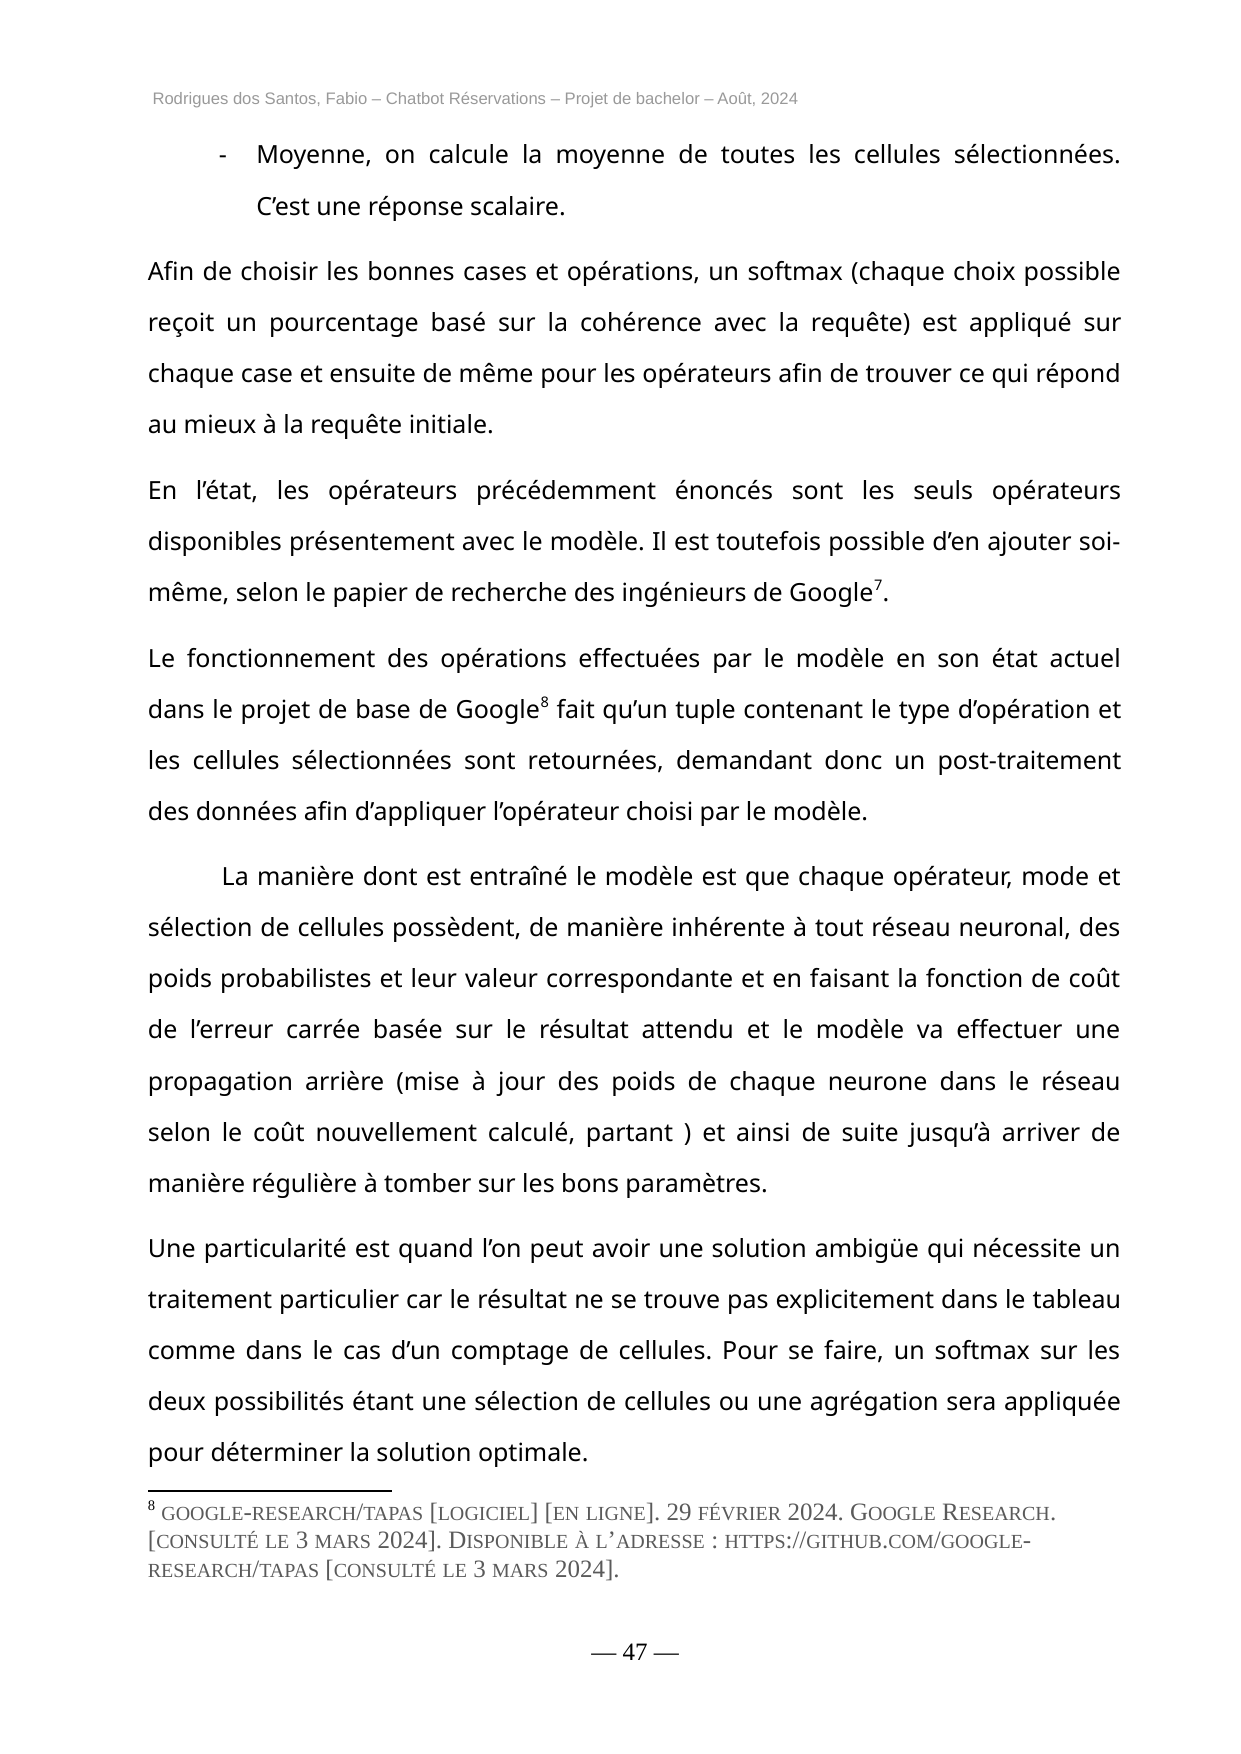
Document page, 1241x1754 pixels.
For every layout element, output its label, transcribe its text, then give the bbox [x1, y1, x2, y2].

list Moyenne, on calcule la moyenne de toutes les cellules sélectionnées. C’est une réponse scalaire. [218, 137, 1122, 222]
text Une particularité est quand l’on peut avoir une solution ambigüe qui nécessite un traitement particulier car le résultat ne se trouve pas explicitement dans le tableau comme dans le cas d’un comptage de cellules. Pour se faire, un softmax sur les deux possibilités étant une sélection de cellules ou une agrégation sera appliquée pour déterminer la solution optimale. [148, 1231, 1122, 1469]
text Le fonctionnement des opérations effectuées par le modèle en son état actuel dans le projet de base de Google fait qu’un tuple contenant le type d’opération et les cellules sélectionnées sont retournées, demandant donc un post-traitement des données afin d’appliquer l’opérateur choisi par le modèle. [148, 640, 1122, 827]
text Afin de choisir les bonnes cases et opérations, un softmax (chaque choix possible reçoit un pourcentage basé sur la cohérence avec la requête) est appliqué sur chaque case et ensuite de même pour les opérateurs afin de trouver ce qui répond au mieux à la requête initiale. [148, 254, 1122, 441]
text En l’état, les opérateurs précédemment énoncés sont les seuls opérateurs disponibles présentement avec le modèle. Il est toutefois possible d’en ajouter soi-même, selon le papier de recherche des ingénieurs de Google7. [148, 473, 1122, 609]
text La manière dont est entraîné le modèle est que chaque opérateur, mode et sélection de cellules possèdent, de manière inhérente à tout réseau neuronal, des poids probabilistes et leur valeur correspondante et en faisant la fonction de coût de l’erreur carrée basée sur le résultat attendu et le modèle va effectuer une propagation arrière (mise à jour des poids de chaque neurone dans le réseau selon le coût nouvellement calculé, partant ) et ainsi de suite jusqu’à arriver de manière régulière à tomber sur les bons paramètres. [148, 859, 1122, 1199]
